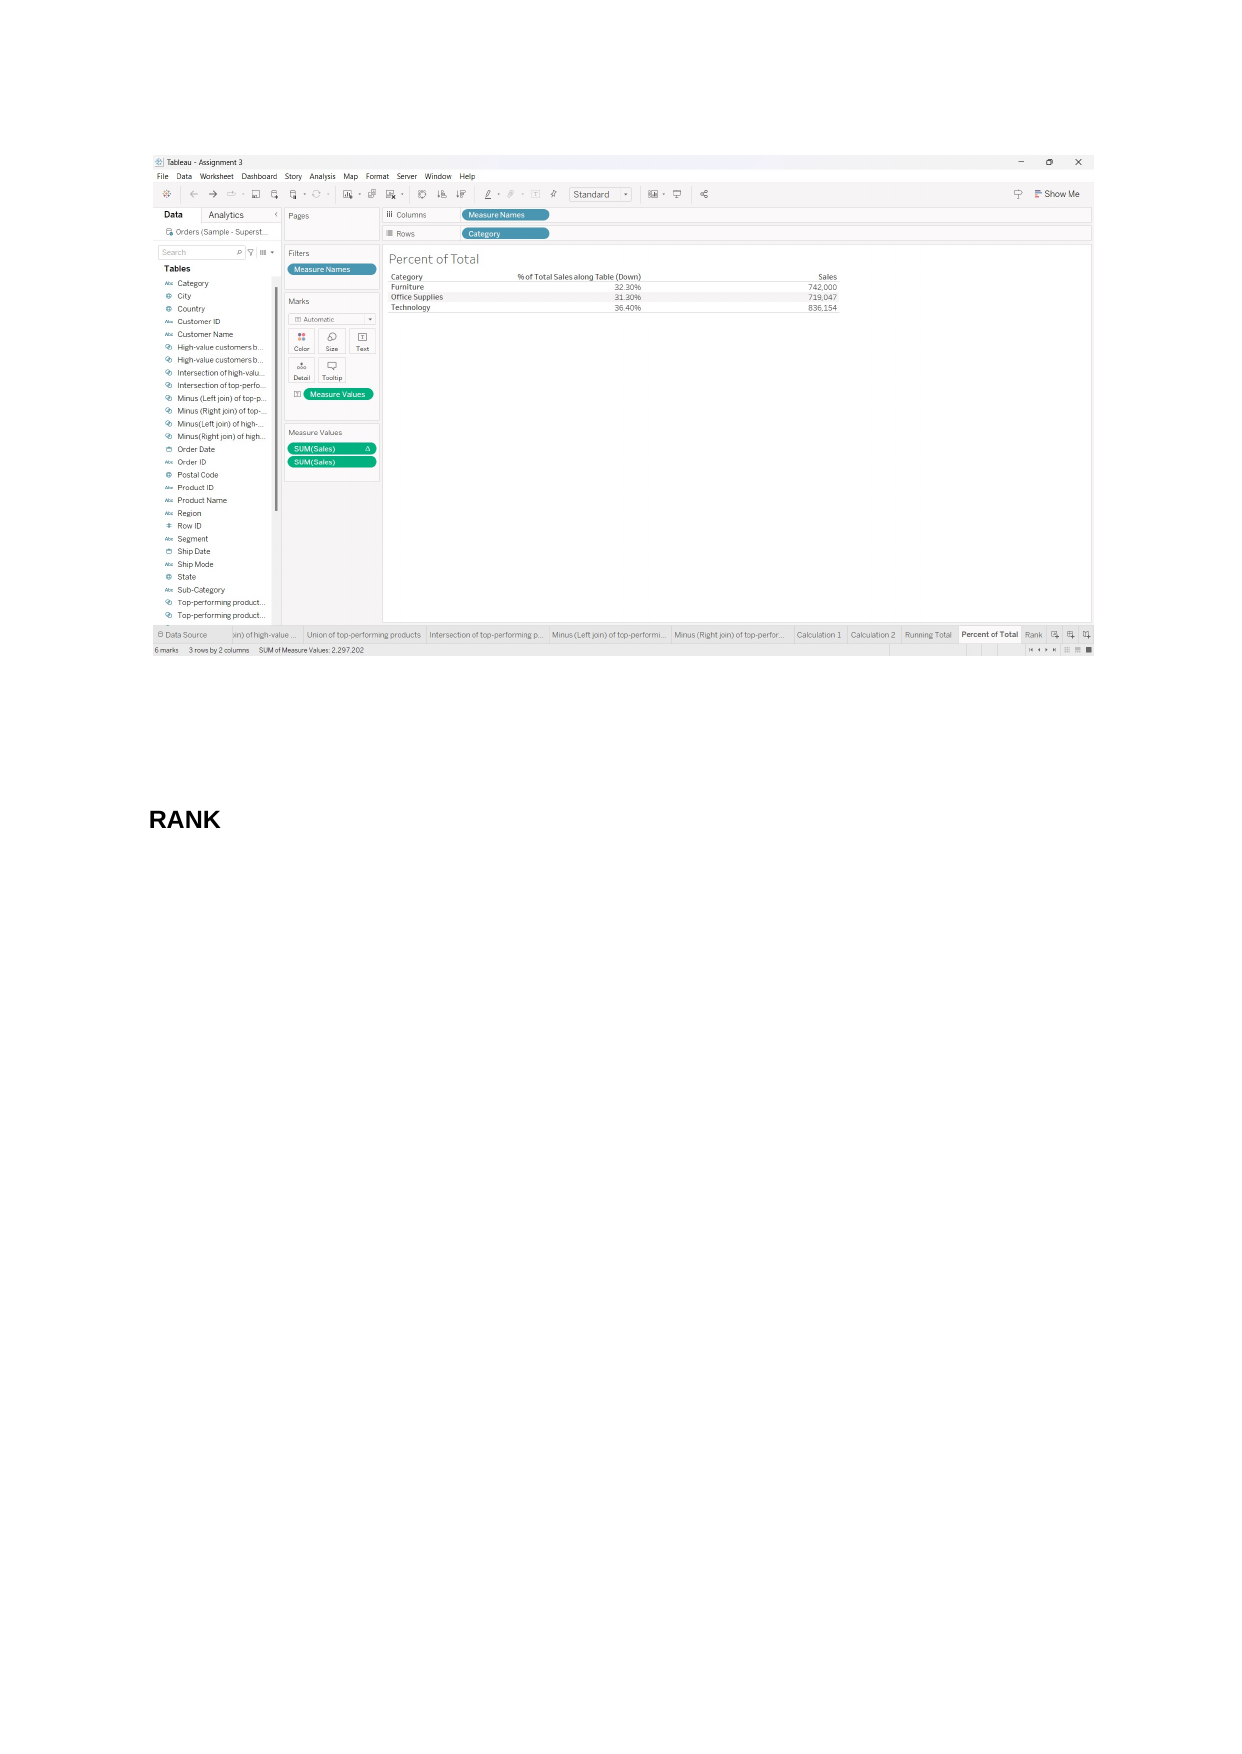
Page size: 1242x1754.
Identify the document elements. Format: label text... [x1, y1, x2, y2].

text RANK [148, 804, 1069, 833]
picture [153, 155, 1094, 656]
